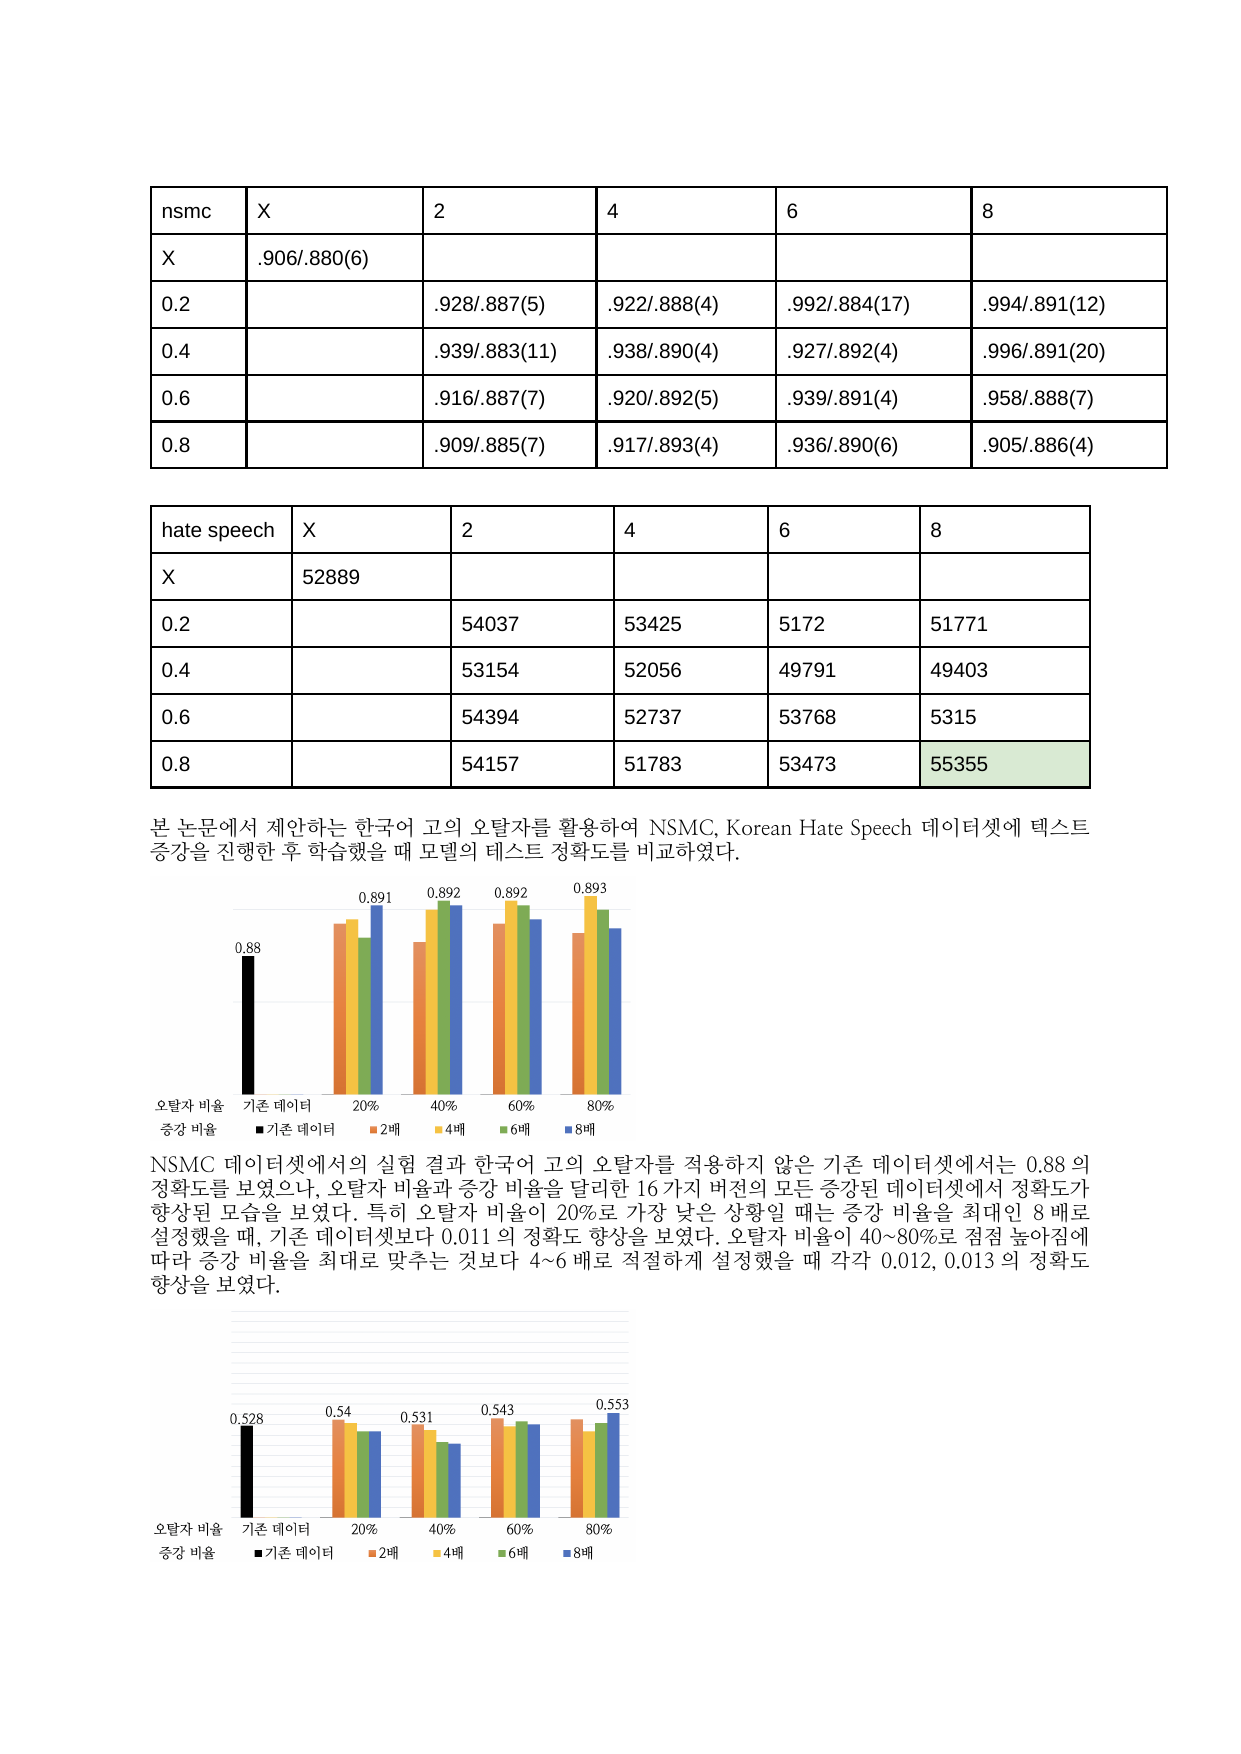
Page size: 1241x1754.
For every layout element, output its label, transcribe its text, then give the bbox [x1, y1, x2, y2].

table_header 8 [921, 507, 1089, 552]
table_cell 53768 [769, 695, 919, 739]
table_cell [424, 235, 595, 280]
table_header 4 [598, 188, 775, 233]
table_cell 5172 [769, 601, 919, 646]
table_cell 0.6 [152, 376, 245, 420]
table_cell .922/.888(4) [598, 282, 775, 327]
table_cell [293, 695, 450, 739]
table_cell [248, 376, 422, 420]
table_cell [248, 423, 422, 467]
picture [150, 1309, 636, 1562]
table_cell .936/.890(6) [777, 423, 970, 467]
table_cell .938/.890(4) [598, 329, 775, 373]
table_header 4 [615, 507, 767, 552]
table_cell 0.4 [152, 648, 291, 693]
table_cell .916/.887(7) [424, 376, 595, 420]
table_cell [293, 742, 450, 786]
table_cell .905/.886(4) [973, 423, 1166, 467]
table_cell .994/.891(12) [973, 282, 1166, 327]
table_header X [248, 188, 422, 233]
table_cell 54394 [452, 695, 613, 739]
table_header 2 [452, 507, 613, 552]
table_cell 53473 [769, 742, 919, 786]
text 본 논문에서 제안하는 한국어 고의 오탈자를 활용하여 NSMC, Korean Hate Speech 데이터셋에 텍스트 증강을 진행한 후 학습했을 때 모델의 테스트 정확도를 비교하였다. [150, 816, 1090, 864]
table_cell [921, 554, 1089, 599]
table_cell [293, 601, 450, 646]
table_cell 52737 [615, 695, 767, 739]
table_cell [769, 554, 919, 599]
table_cell .939/.891(4) [777, 376, 970, 420]
table_header nsmc [152, 188, 245, 233]
table_cell 53154 [452, 648, 613, 693]
table_cell 0.8 [152, 423, 245, 467]
table_cell [248, 329, 422, 373]
picture [150, 876, 636, 1141]
table_cell X [152, 235, 245, 280]
table_cell .992/.884(17) [777, 282, 970, 327]
table_header hate speech [152, 507, 291, 552]
table_cell [248, 282, 422, 327]
table_cell .958/.888(7) [973, 376, 1166, 420]
table_cell 0.6 [152, 695, 291, 739]
table_cell 5315 [921, 695, 1089, 739]
table_cell 54037 [452, 601, 613, 646]
table_cell 0.2 [152, 282, 245, 327]
table_cell .917/.893(4) [598, 423, 775, 467]
table_header 6 [777, 188, 970, 233]
table_cell .909/.885(7) [424, 423, 595, 467]
table_cell .928/.887(5) [424, 282, 595, 327]
table_cell .906/.880(6) [248, 235, 422, 280]
table_cell 55355 [921, 742, 1089, 786]
table_cell .996/.891(20) [973, 329, 1166, 373]
table_cell .927/.892(4) [777, 329, 970, 373]
table_cell 0.8 [152, 742, 291, 786]
table_cell 51783 [615, 742, 767, 786]
table_cell .939/.883(11) [424, 329, 595, 373]
table_header X [293, 507, 450, 552]
table_cell X [152, 554, 291, 599]
table_cell 52056 [615, 648, 767, 693]
table_cell [973, 235, 1166, 280]
table_cell [452, 554, 613, 599]
table_cell [293, 648, 450, 693]
table_cell 53425 [615, 601, 767, 646]
table_cell 0.2 [152, 601, 291, 646]
table_cell 52889 [293, 554, 450, 599]
table_header 8 [973, 188, 1166, 233]
table_cell .920/.892(5) [598, 376, 775, 420]
table_cell 0.4 [152, 329, 245, 373]
table_header 2 [424, 188, 595, 233]
table_cell 49403 [921, 648, 1089, 693]
table_cell 54157 [452, 742, 613, 786]
table_cell 51771 [921, 601, 1089, 646]
table_cell [777, 235, 970, 280]
table_cell [615, 554, 767, 599]
table_cell [598, 235, 775, 280]
table_cell 49791 [769, 648, 919, 693]
text NSMC 데이터셋에서의 실험 결과 한국어 고의 오탈자를 적용하지 않은 기존 데이터셋에서는 0.88의 정확도를 보였으나, 오탈자 비율과 증강 비율을 달리한 16가지 버전의 모든 증강된 데이터셋에서 정확도가 향상된 모습을 보였다. 특히 오탈자 비율이 20%로 가장 낮은 상황일 때는 증강 비율을 최대인 8배로 설정했을 때, 기존 데이터셋보다 0.011의 정확도 향상을 보였다. 오탈자 비율이 40~80%로 점점 높아짐에 따라 증강 비율을 최대로 맞추는 것보다 4~6배로 적절하게 설정했을 때 각각 0.012, 0.013의 정확도 향상을 보였다. [150, 1153, 1090, 1297]
table_header 6 [769, 507, 919, 552]
